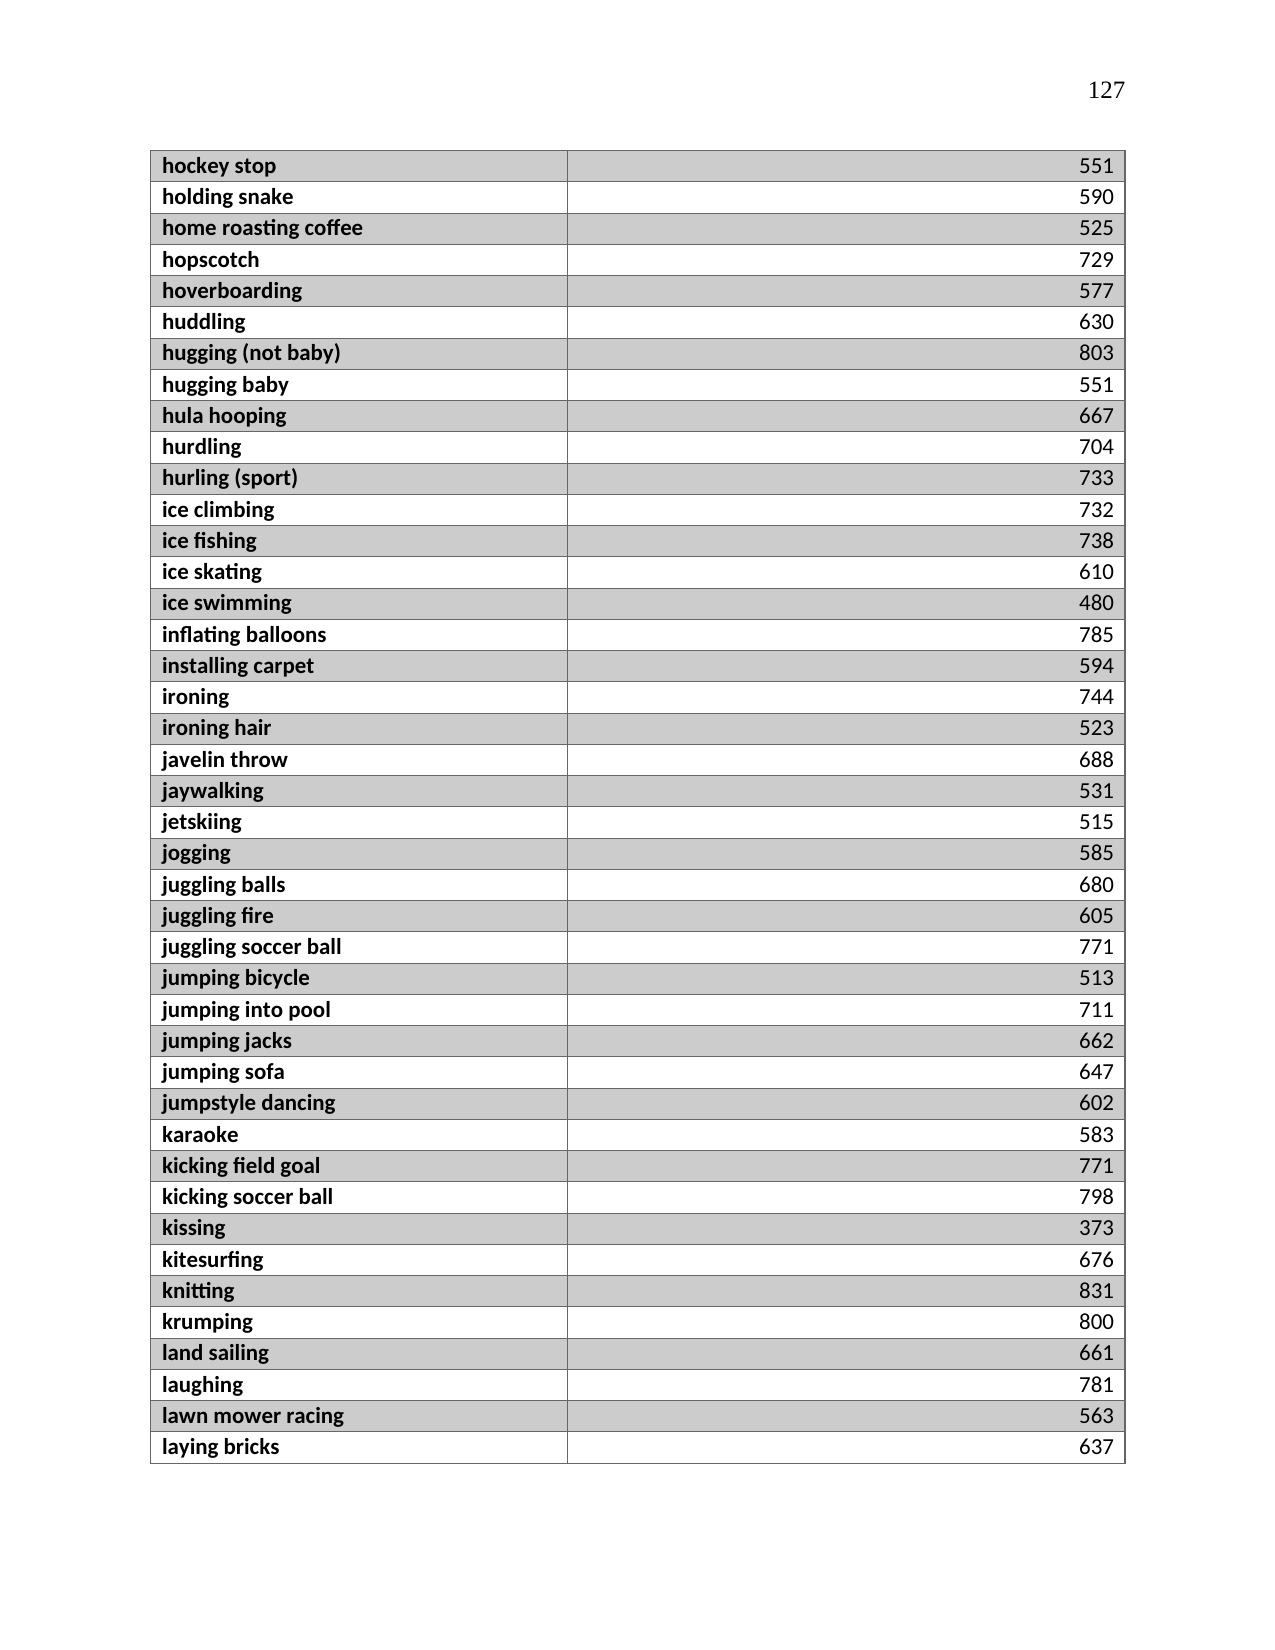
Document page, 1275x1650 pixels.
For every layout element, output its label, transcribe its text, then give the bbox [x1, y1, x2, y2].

table_cell 480 [568, 589, 1124, 619]
table_cell kissing [151, 1214, 567, 1244]
table_cell 729 [568, 245, 1124, 275]
table_cell juggling soccer ball [151, 932, 567, 962]
table_cell 583 [568, 1120, 1124, 1150]
table_cell 662 [568, 1026, 1124, 1056]
table_cell hurling (sport) [151, 464, 567, 494]
table_cell 680 [568, 870, 1124, 900]
table_cell hoverboarding [151, 276, 567, 306]
table_cell jogging [151, 839, 567, 869]
table_cell 373 [568, 1214, 1124, 1244]
table_cell 785 [568, 620, 1124, 650]
table_cell kicking soccer ball [151, 1182, 567, 1212]
table_cell 594 [568, 651, 1124, 681]
table_cell ironing [151, 682, 567, 712]
table_cell lawn mower racing [151, 1401, 567, 1431]
table_cell 630 [568, 307, 1124, 337]
table_cell huddling [151, 307, 567, 337]
table_cell 798 [568, 1182, 1124, 1212]
table_cell 711 [568, 995, 1124, 1025]
table_cell 602 [568, 1089, 1124, 1119]
table_cell 590 [568, 182, 1124, 212]
table_cell 577 [568, 276, 1124, 306]
table_cell hopscotch [151, 245, 567, 275]
table_cell 610 [568, 557, 1124, 587]
table_cell hurdling [151, 432, 567, 462]
table_cell 523 [568, 714, 1124, 744]
table_cell ice swimming [151, 589, 567, 619]
table_cell 513 [568, 964, 1124, 994]
table_cell 585 [568, 839, 1124, 869]
table_cell 676 [568, 1245, 1124, 1275]
table_cell 637 [568, 1432, 1124, 1462]
table_cell 688 [568, 745, 1124, 775]
table_cell laughing [151, 1370, 567, 1400]
table_cell 771 [568, 932, 1124, 962]
table_cell karaoke [151, 1120, 567, 1150]
table_cell hugging baby [151, 370, 567, 400]
table_cell 732 [568, 495, 1124, 525]
table_cell ice skating [151, 557, 567, 587]
table_cell land sailing [151, 1339, 567, 1369]
table_cell jumping bicycle [151, 964, 567, 994]
table_cell 515 [568, 807, 1124, 837]
table_cell 704 [568, 432, 1124, 462]
table_cell 531 [568, 776, 1124, 806]
table_cell kitesurfing [151, 1245, 567, 1275]
table_cell 661 [568, 1339, 1124, 1369]
table_cell 733 [568, 464, 1124, 494]
table_cell inflating balloons [151, 620, 567, 650]
table_cell ironing hair [151, 714, 567, 744]
table_cell juggling fire [151, 901, 567, 931]
table_cell 525 [568, 214, 1124, 244]
table_cell holding snake [151, 182, 567, 212]
table_cell 744 [568, 682, 1124, 712]
table_cell krumping [151, 1307, 567, 1337]
table_cell 551 [568, 151, 1124, 181]
table_cell hula hooping [151, 401, 567, 431]
table_cell 563 [568, 1401, 1124, 1431]
table_cell jumping jacks [151, 1026, 567, 1056]
table_cell 647 [568, 1057, 1124, 1087]
table_cell kicking field goal [151, 1151, 567, 1181]
table_cell jumping into pool [151, 995, 567, 1025]
table_cell jumpstyle dancing [151, 1089, 567, 1119]
table_cell laying bricks [151, 1432, 567, 1462]
table_cell home roasting coffee [151, 214, 567, 244]
table_cell 803 [568, 339, 1124, 369]
table_cell 738 [568, 526, 1124, 556]
table_cell hugging (not baby) [151, 339, 567, 369]
table_cell 605 [568, 901, 1124, 931]
table_cell 781 [568, 1370, 1124, 1400]
table_cell 667 [568, 401, 1124, 431]
table_cell 800 [568, 1307, 1124, 1337]
table_cell jetskiing [151, 807, 567, 837]
table_cell installing carpet [151, 651, 567, 681]
table_cell jumping sofa [151, 1057, 567, 1087]
table_cell 771 [568, 1151, 1124, 1181]
table_cell 551 [568, 370, 1124, 400]
table_cell ice fishing [151, 526, 567, 556]
table_cell knitting [151, 1276, 567, 1306]
table_cell hockey stop [151, 151, 567, 181]
table_cell ice climbing [151, 495, 567, 525]
table_cell javelin throw [151, 745, 567, 775]
table_cell juggling balls [151, 870, 567, 900]
table_cell jaywalking [151, 776, 567, 806]
table_cell 831 [568, 1276, 1124, 1306]
